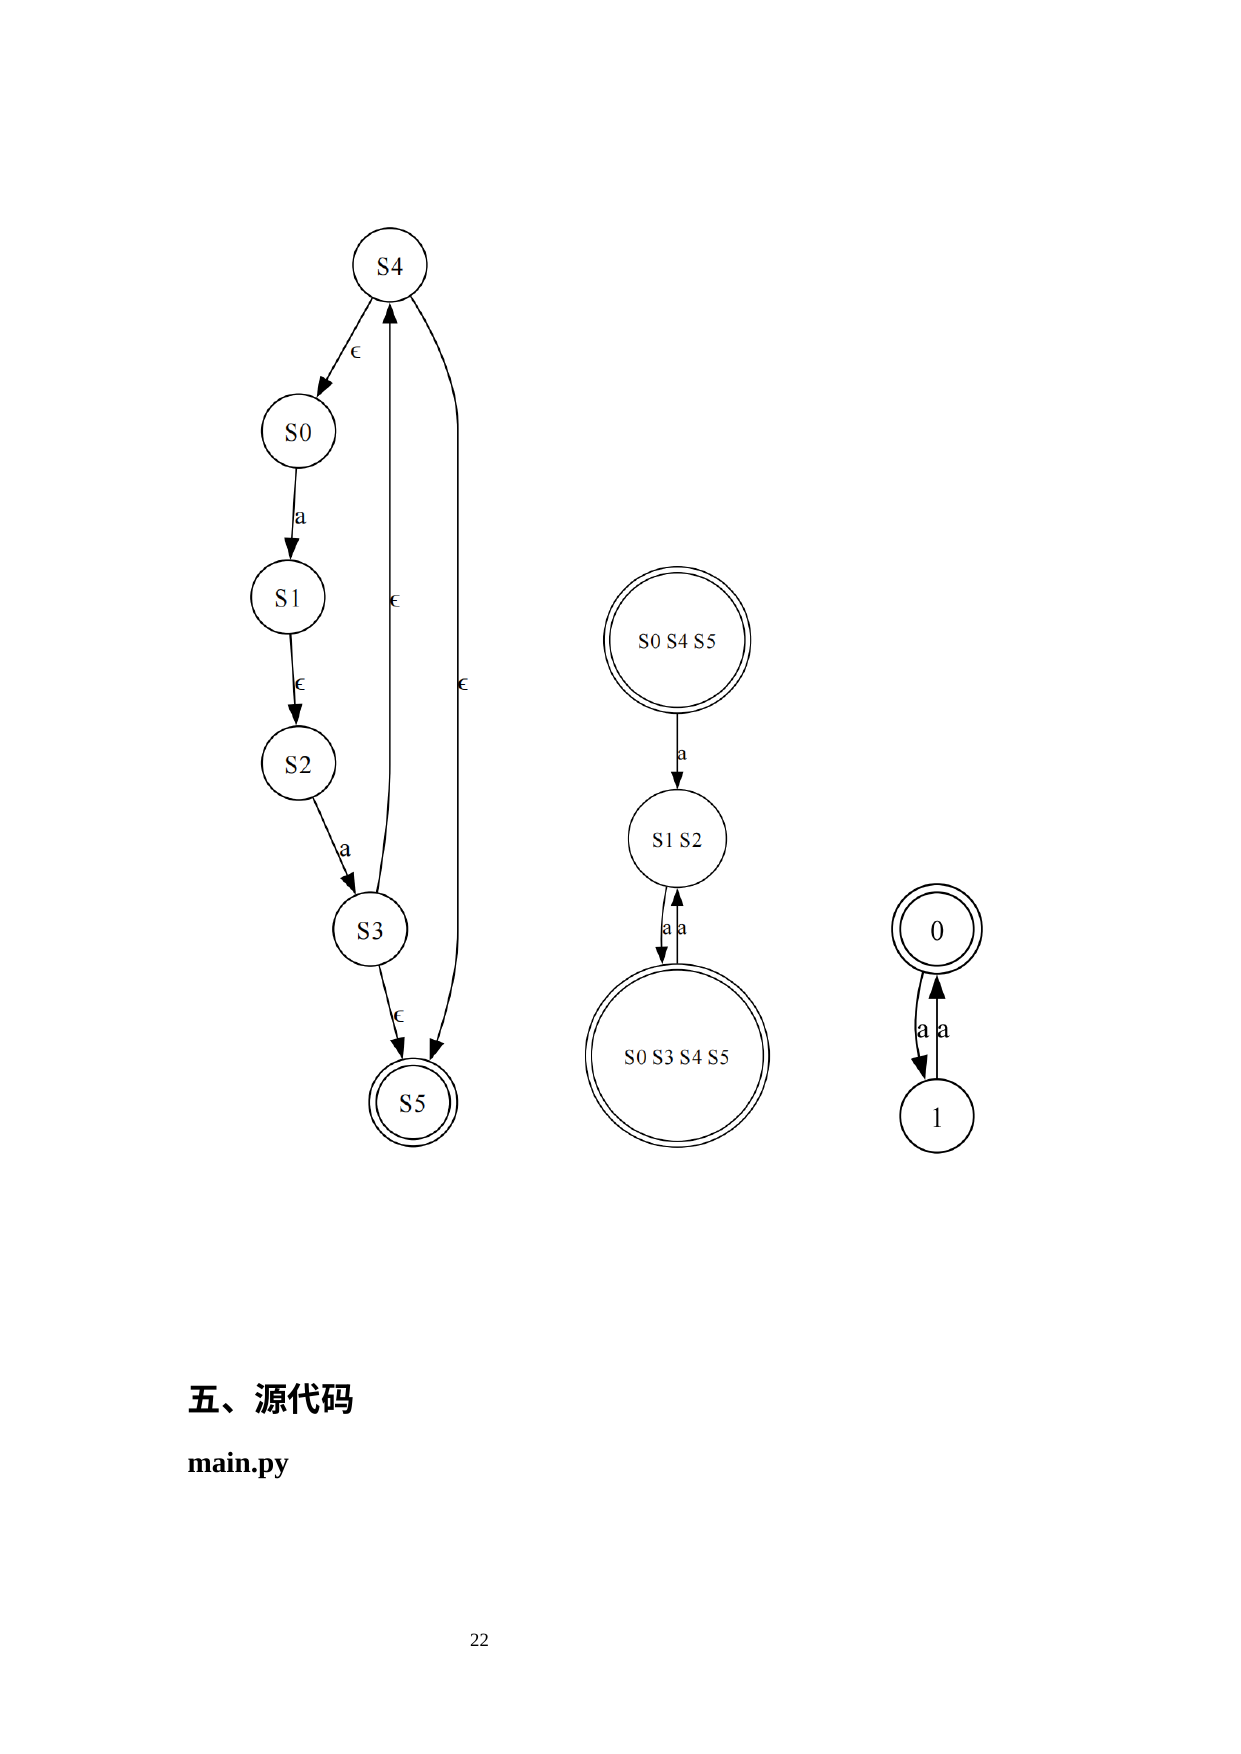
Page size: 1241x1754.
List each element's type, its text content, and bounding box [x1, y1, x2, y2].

picture [187, 162, 1045, 1195]
list 五、源代码 [187, 1364, 1053, 1429]
text main.py [187, 1429, 1053, 1494]
